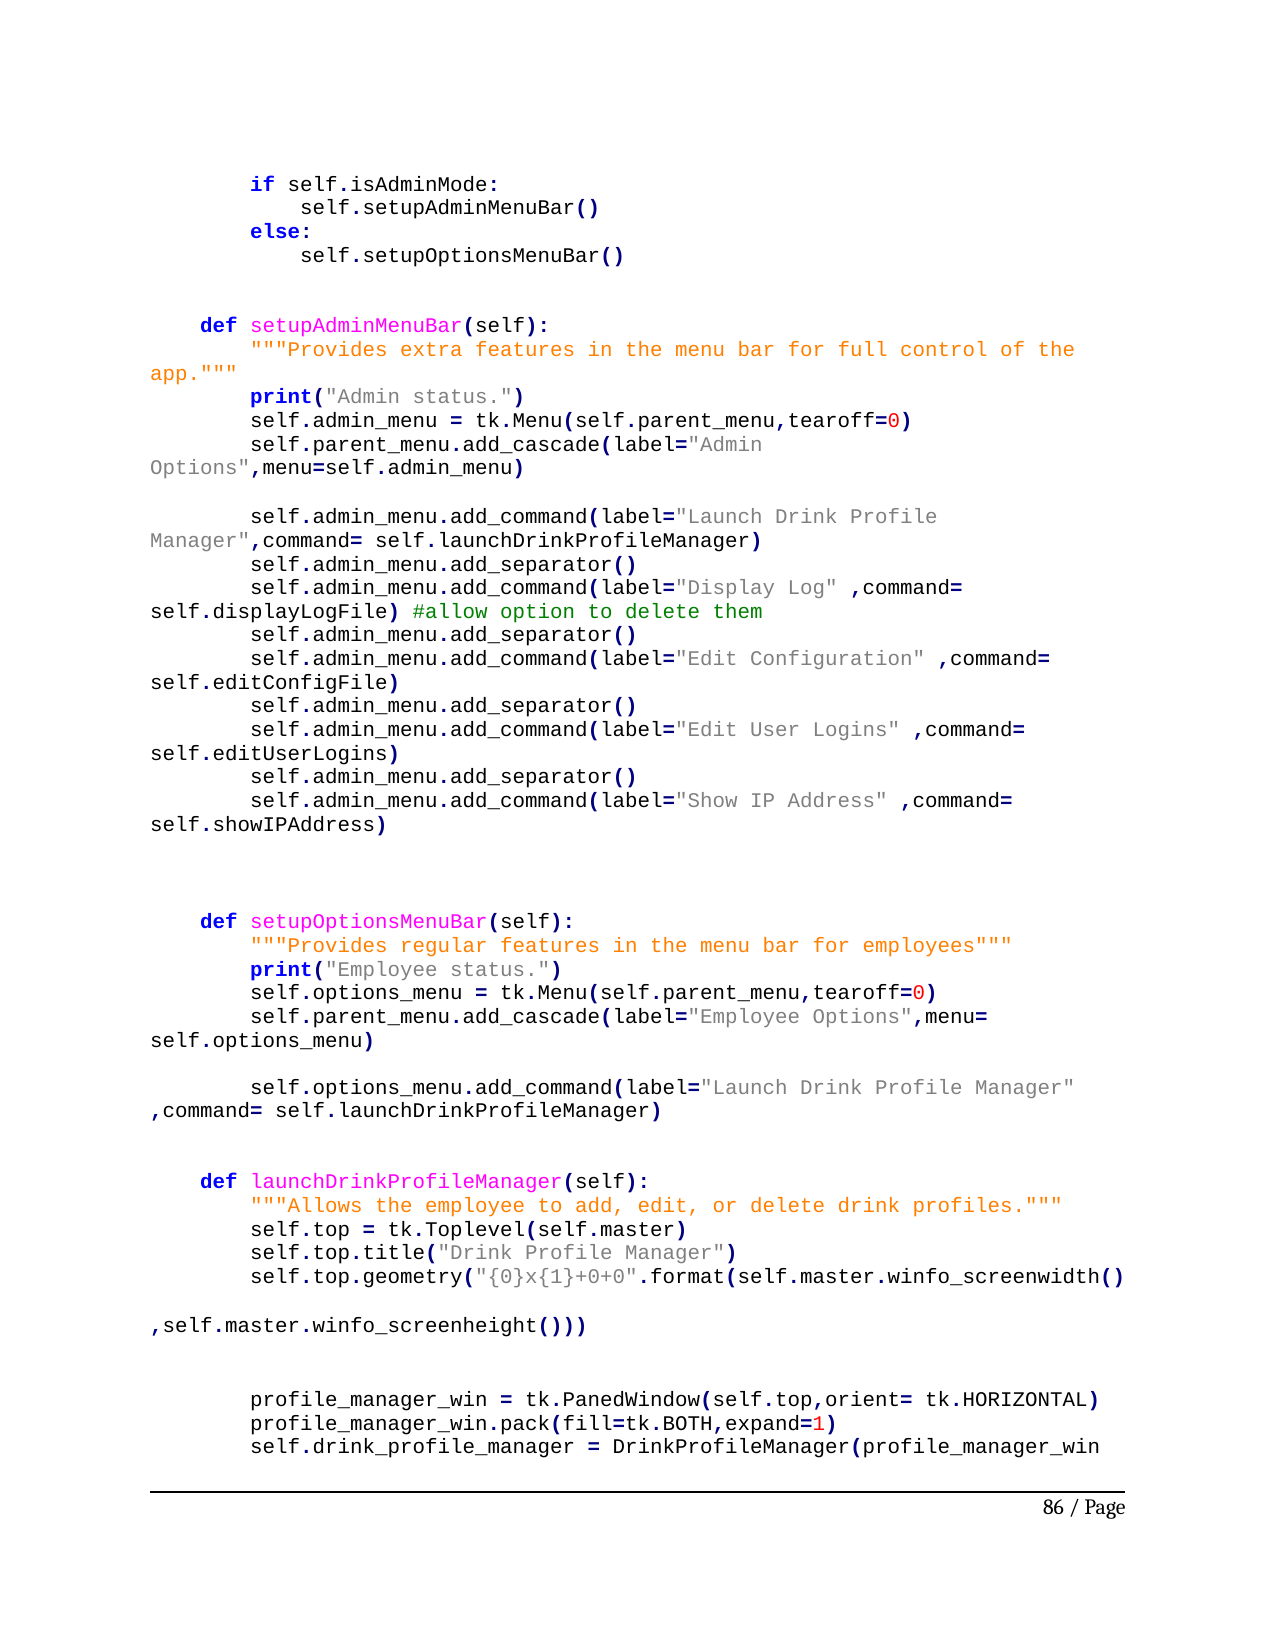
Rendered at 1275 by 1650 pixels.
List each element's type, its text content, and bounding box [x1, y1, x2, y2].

text def setupAdminMenuBar(self): [150, 316, 1125, 339]
text self.admin_menu.add_separator() [150, 553, 1125, 577]
text self.admin_menu.add_separator() [150, 766, 1125, 790]
text self.admin_menu.add_separator() [150, 695, 1125, 719]
text if self.isAdminMode: [150, 174, 1125, 197]
text self.options_menu = tk.Menu(self.parent_menu,tearoff=0) [150, 982, 1125, 1006]
text def launchDrinkProfileManager(self): [150, 1171, 1125, 1195]
text """Provides regular features in the menu bar for employees""" [150, 935, 1125, 959]
text profile_manager_win.pack(fill=tk.BOTH,expand=1) [150, 1413, 1125, 1436]
text self.admin_menu.add_command(label="Edit User Logins" ,command= self.editUserLogins) [150, 719, 1125, 766]
text self.parent_menu.add_cascade(label="Employee Options",menu= self.options_menu) [150, 1006, 1125, 1053]
text self.admin_menu.add_command(label="Edit Configuration" ,command= self.editConfigFile) [150, 648, 1125, 695]
text self.admin_menu.add_command(label="Show IP Address" ,command= self.showIPAddress) [150, 790, 1125, 837]
text ,self.master.winfo_screenheight())) [150, 1290, 1125, 1338]
text self.top = tk.Toplevel(self.master) [150, 1219, 1125, 1242]
text self.admin_menu.add_separator() [150, 624, 1125, 648]
text self.admin_menu.add_command(label="Display Log" ,command= self.displayLogFile) #allow option to delete them [150, 577, 1125, 624]
text """Provides extra features in the menu bar for full control of the app.""" [150, 339, 1125, 386]
text self.admin_menu.add_command(label="Launch Drink Profile Manager",command= self.launchDrinkProfileManager) [150, 506, 1125, 553]
text self.parent_menu.add_cascade(label="Admin Options",menu=self.admin_menu) [150, 434, 1125, 481]
text else: [150, 221, 1125, 244]
text self.setupOptionsMenuBar() [150, 244, 1125, 268]
text print("Admin status.") [150, 386, 1125, 410]
text def setupOptionsMenuBar(self): [150, 911, 1125, 935]
text self.options_menu.add_command(label="Launch Drink Profile Manager" ,command= self.launchDrinkProfileManager) [150, 1077, 1125, 1124]
text self.setupAdminMenuBar() [150, 197, 1125, 221]
text self.top.title("Drink Profile Manager") [150, 1242, 1125, 1266]
text print("Employee status.") [150, 959, 1125, 982]
text self.admin_menu = tk.Menu(self.parent_menu,tearoff=0) [150, 410, 1125, 434]
text """Allows the employee to add, edit, or delete drink profiles.""" [150, 1195, 1125, 1219]
text self.drink_profile_manager = DrinkProfileManager(profile_manager_win [150, 1436, 1125, 1460]
text profile_manager_win = tk.PanedWindow(self.top,orient= tk.HORIZONTAL) [150, 1389, 1125, 1413]
text self.top.geometry("{0}x{1}+0+0".format(self.master.winfo_screenwidth() [150, 1266, 1125, 1290]
